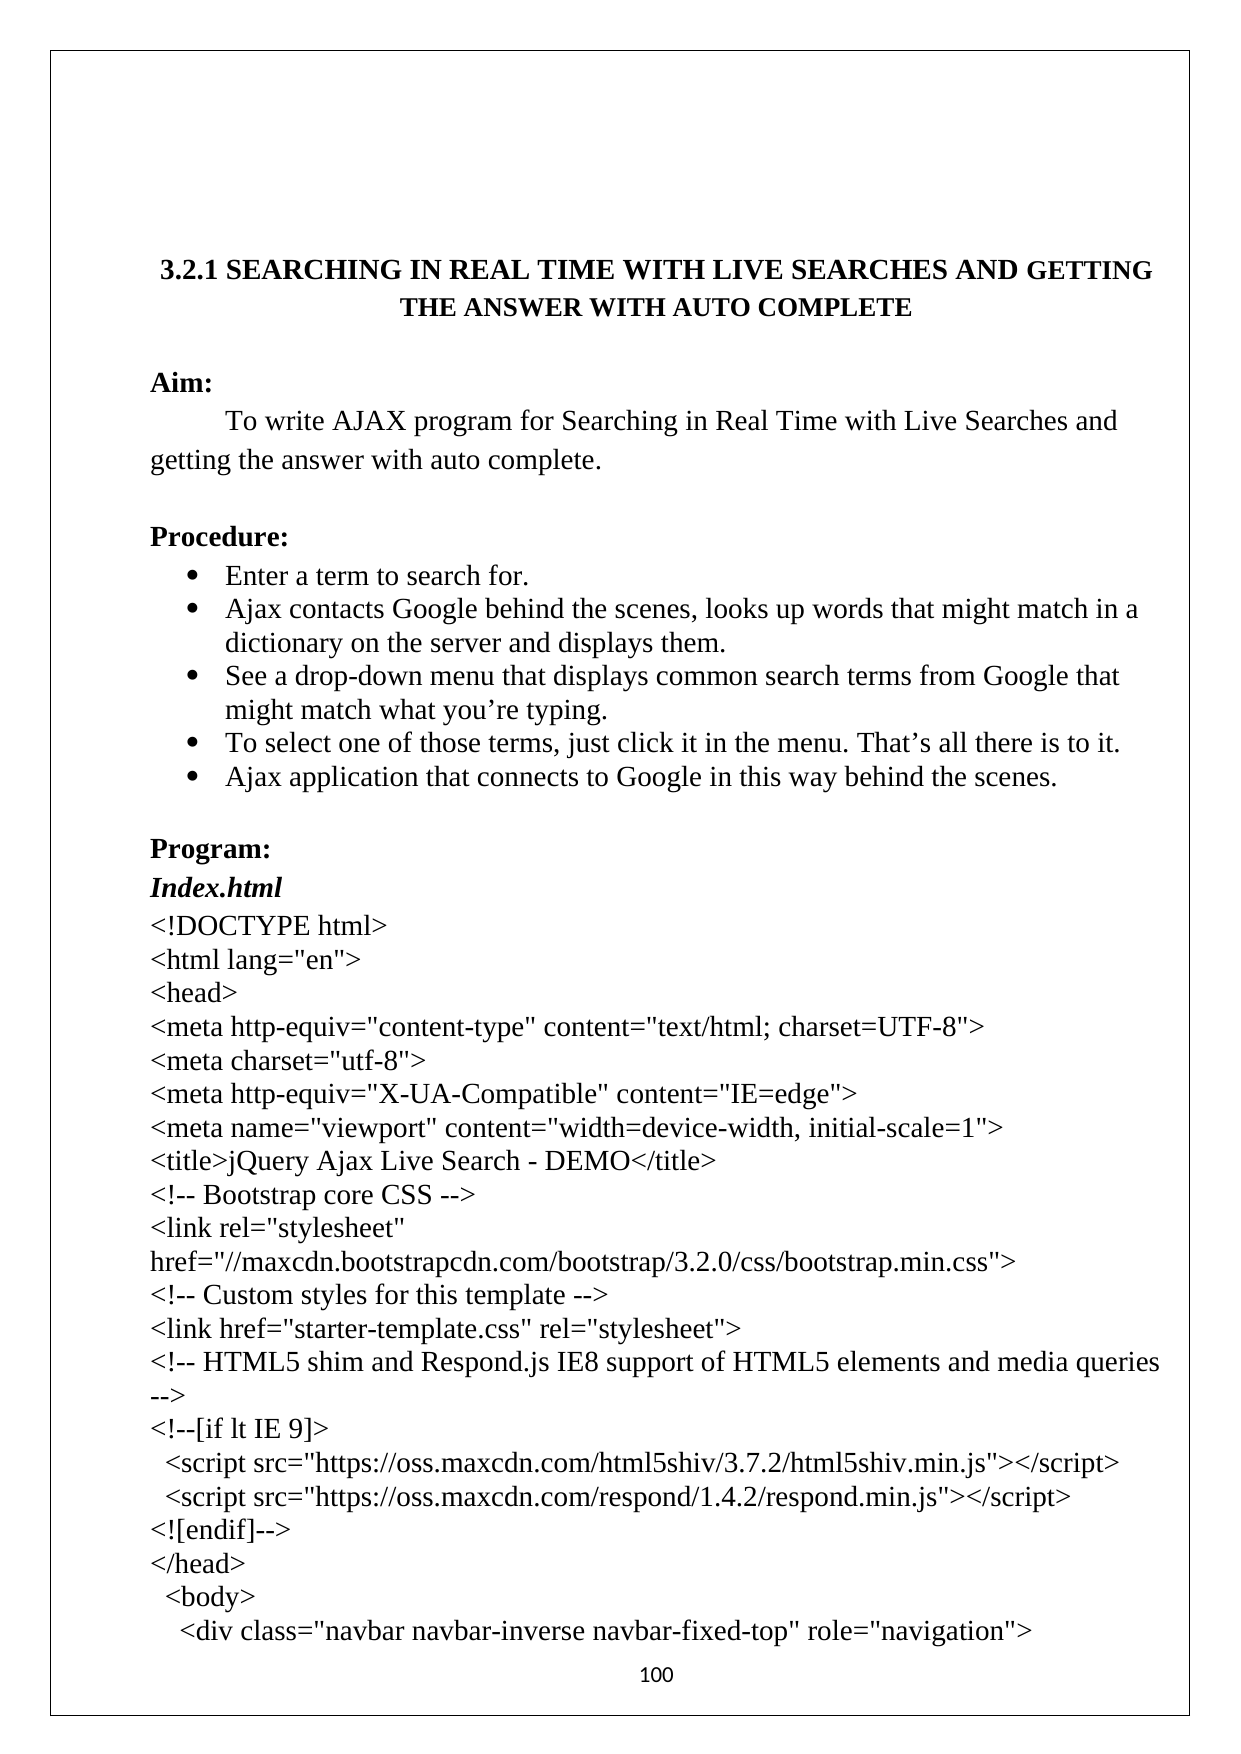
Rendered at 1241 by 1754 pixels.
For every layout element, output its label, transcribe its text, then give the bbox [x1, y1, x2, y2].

text </head> [150, 1546, 1162, 1579]
text <html lang="en"> [150, 942, 1162, 976]
list To select one of those terms, just click it in the menu. That’s all there is to it. [187, 726, 1162, 759]
text <!-- Custom styles for this template --> [150, 1277, 1162, 1311]
text To write AJAX program for Searching in Real Time with Live Searches and getting the answer with auto complete. [150, 403, 1162, 476]
text <body> [150, 1579, 1162, 1613]
text Procedure: [150, 519, 1162, 553]
text Aim: [150, 365, 1162, 398]
text <meta name="viewport" content="width=device-width, initial-scale=1"> [150, 1110, 1162, 1143]
text <!--[if lt IE 9]> [150, 1412, 1162, 1445]
text <!-- HTML5 shim and Respond.js IE8 support of HTML5 elements and media queries --> [150, 1344, 1162, 1412]
text <script src="https://oss.maxcdn.com/respond/1.4.2/respond.min.js"></script> [150, 1479, 1162, 1512]
list Enter a term to search for. [187, 558, 1162, 591]
text Index.html [150, 870, 1162, 903]
list Ajax contacts Google behind the scenes, looks up words that might match in a dictionary on the server and displays them. [187, 591, 1162, 658]
text <head> [150, 976, 1162, 1009]
text <script src="https://oss.maxcdn.com/html5shiv/3.7.2/html5shiv.min.js"></script> [150, 1445, 1162, 1479]
text <![endif]--> [150, 1512, 1162, 1546]
list See a drop-down menu that displays common search terms from Google that might match what you’re typing. [187, 658, 1162, 726]
text <!DOCTYPE html> [150, 908, 1162, 942]
text <link rel="stylesheet" href="//maxcdn.bootstrapcdn.com/bootstrap/3.2.0/css/bootstrap.min.css"> [150, 1210, 1162, 1277]
list Ajax application that connects to Google in this way behind the scenes. [187, 759, 1162, 793]
text <meta http-equiv="X-UA-Compatible" content="IE=edge"> [150, 1076, 1162, 1110]
text <link href="starter-template.css" rel="stylesheet"> [150, 1311, 1162, 1344]
text <title>jQuery Ajax Live Search - DEMO</title> [150, 1143, 1162, 1177]
text <!-- Bootstrap core CSS --> [150, 1177, 1162, 1210]
text <div class="navbar navbar-inverse navbar-fixed-top" role="navigation"> [150, 1613, 1162, 1646]
text 3.2.1 SEARCHING IN REAL TIME WITH LIVE SEARCHES AND GETTING THE ANSWER WITH AUTO COMPLETE [150, 252, 1162, 322]
text Program: [150, 831, 1162, 865]
text <meta http-equiv="content-type" content="text/html; charset=UTF-8"> [150, 1009, 1162, 1043]
text <meta charset="utf-8"> [150, 1043, 1162, 1076]
